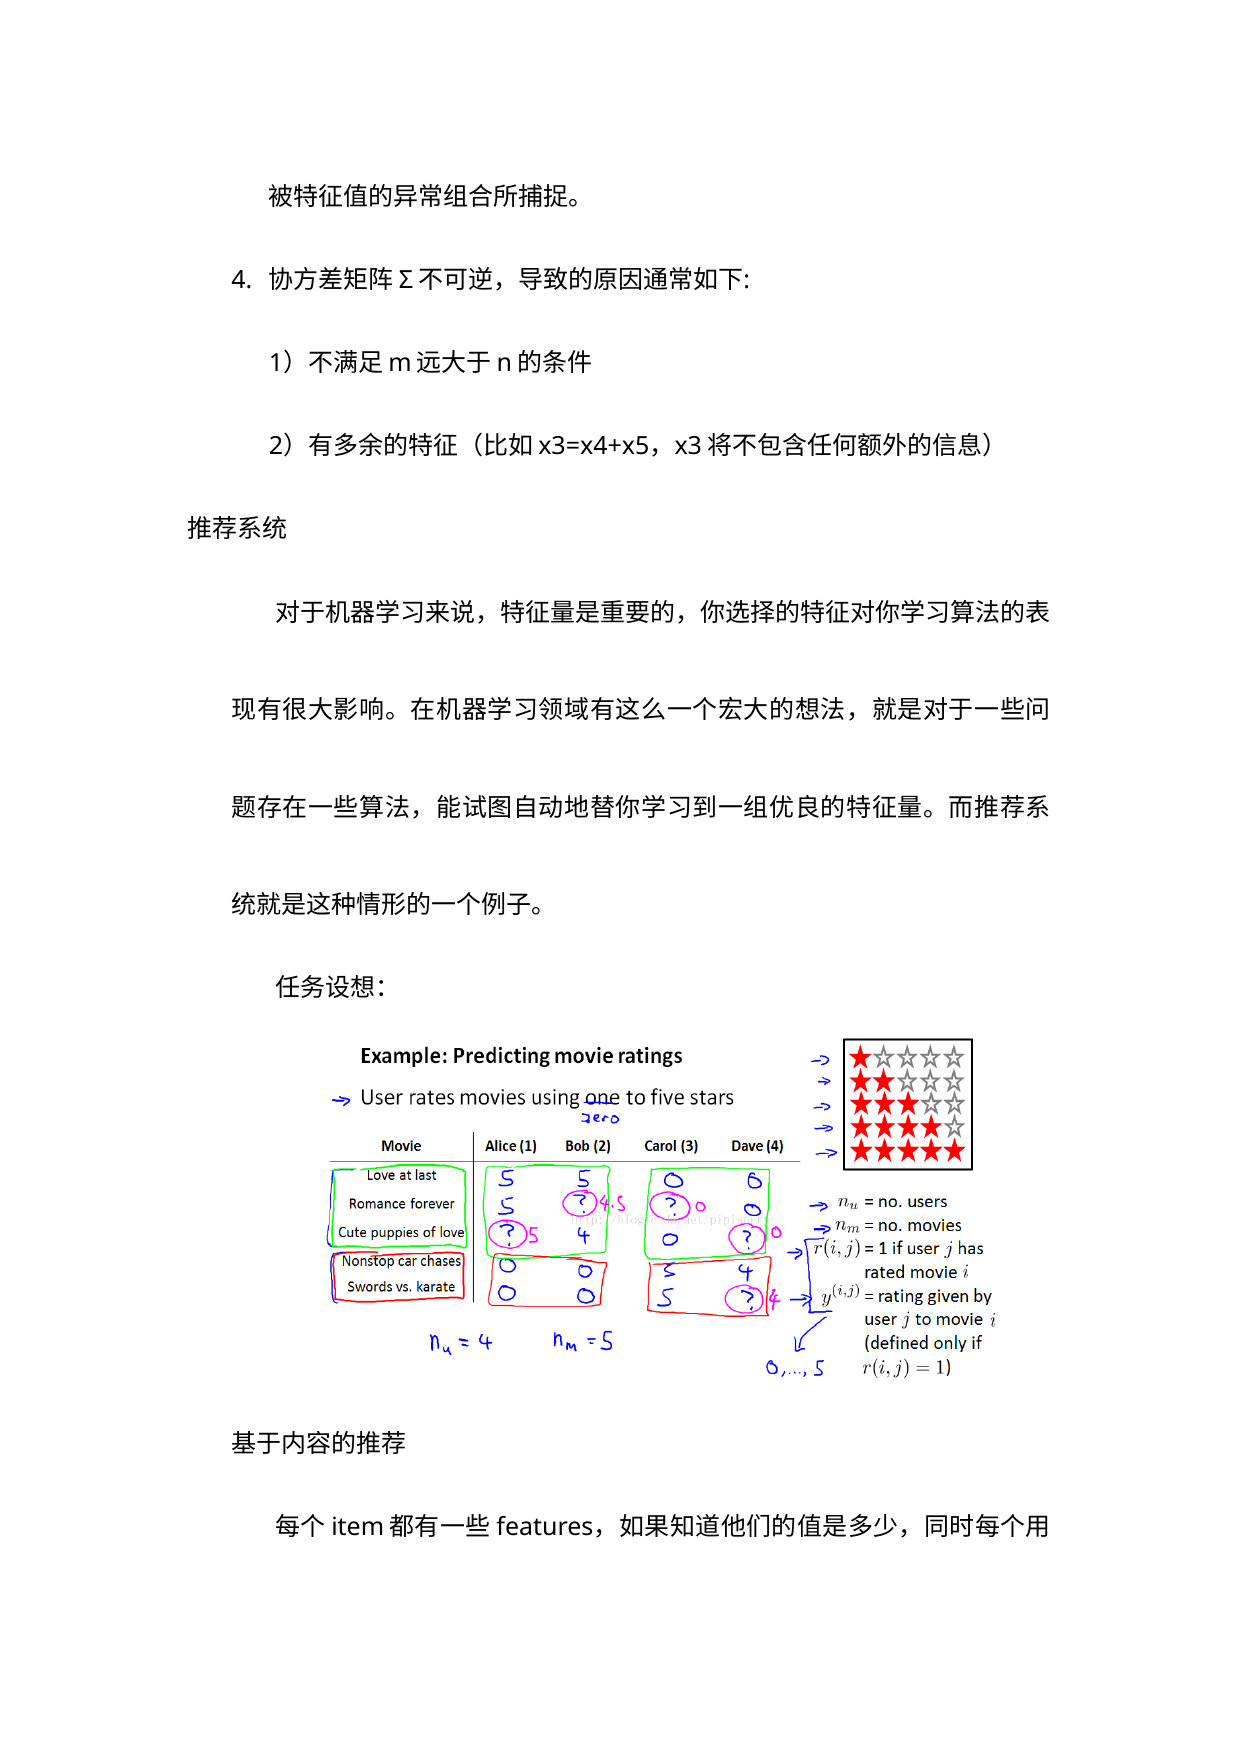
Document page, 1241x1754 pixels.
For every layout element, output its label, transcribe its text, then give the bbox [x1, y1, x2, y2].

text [231, 1492, 1053, 1557]
list 协方差矩阵Σ不可逆，导致的原因通常如下: [231, 245, 1053, 310]
text 任务设想： [231, 953, 1053, 1018]
text 推荐系统 [187, 494, 1053, 559]
list 2）有多余的特征（比如x3=x4+x5，x3将不包含任何额外的信息） [269, 411, 1053, 476]
list 1）不满足m远大于n的条件 [269, 328, 1053, 393]
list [231, 162, 1053, 227]
text 对于机器学习来说，特征量是重要的，你选择的特征对你学习算法的表现有很大影响。在机器学习领域有这么一个宏大的想法，就是对于一些问题存在一些算法，能试图自动地替你学习到一组优良的特征量。而推荐系统就是这种情形的一个例子。 [231, 578, 1053, 935]
picture [326, 1036, 1002, 1388]
text 基于内容的推荐 [231, 1409, 1053, 1474]
